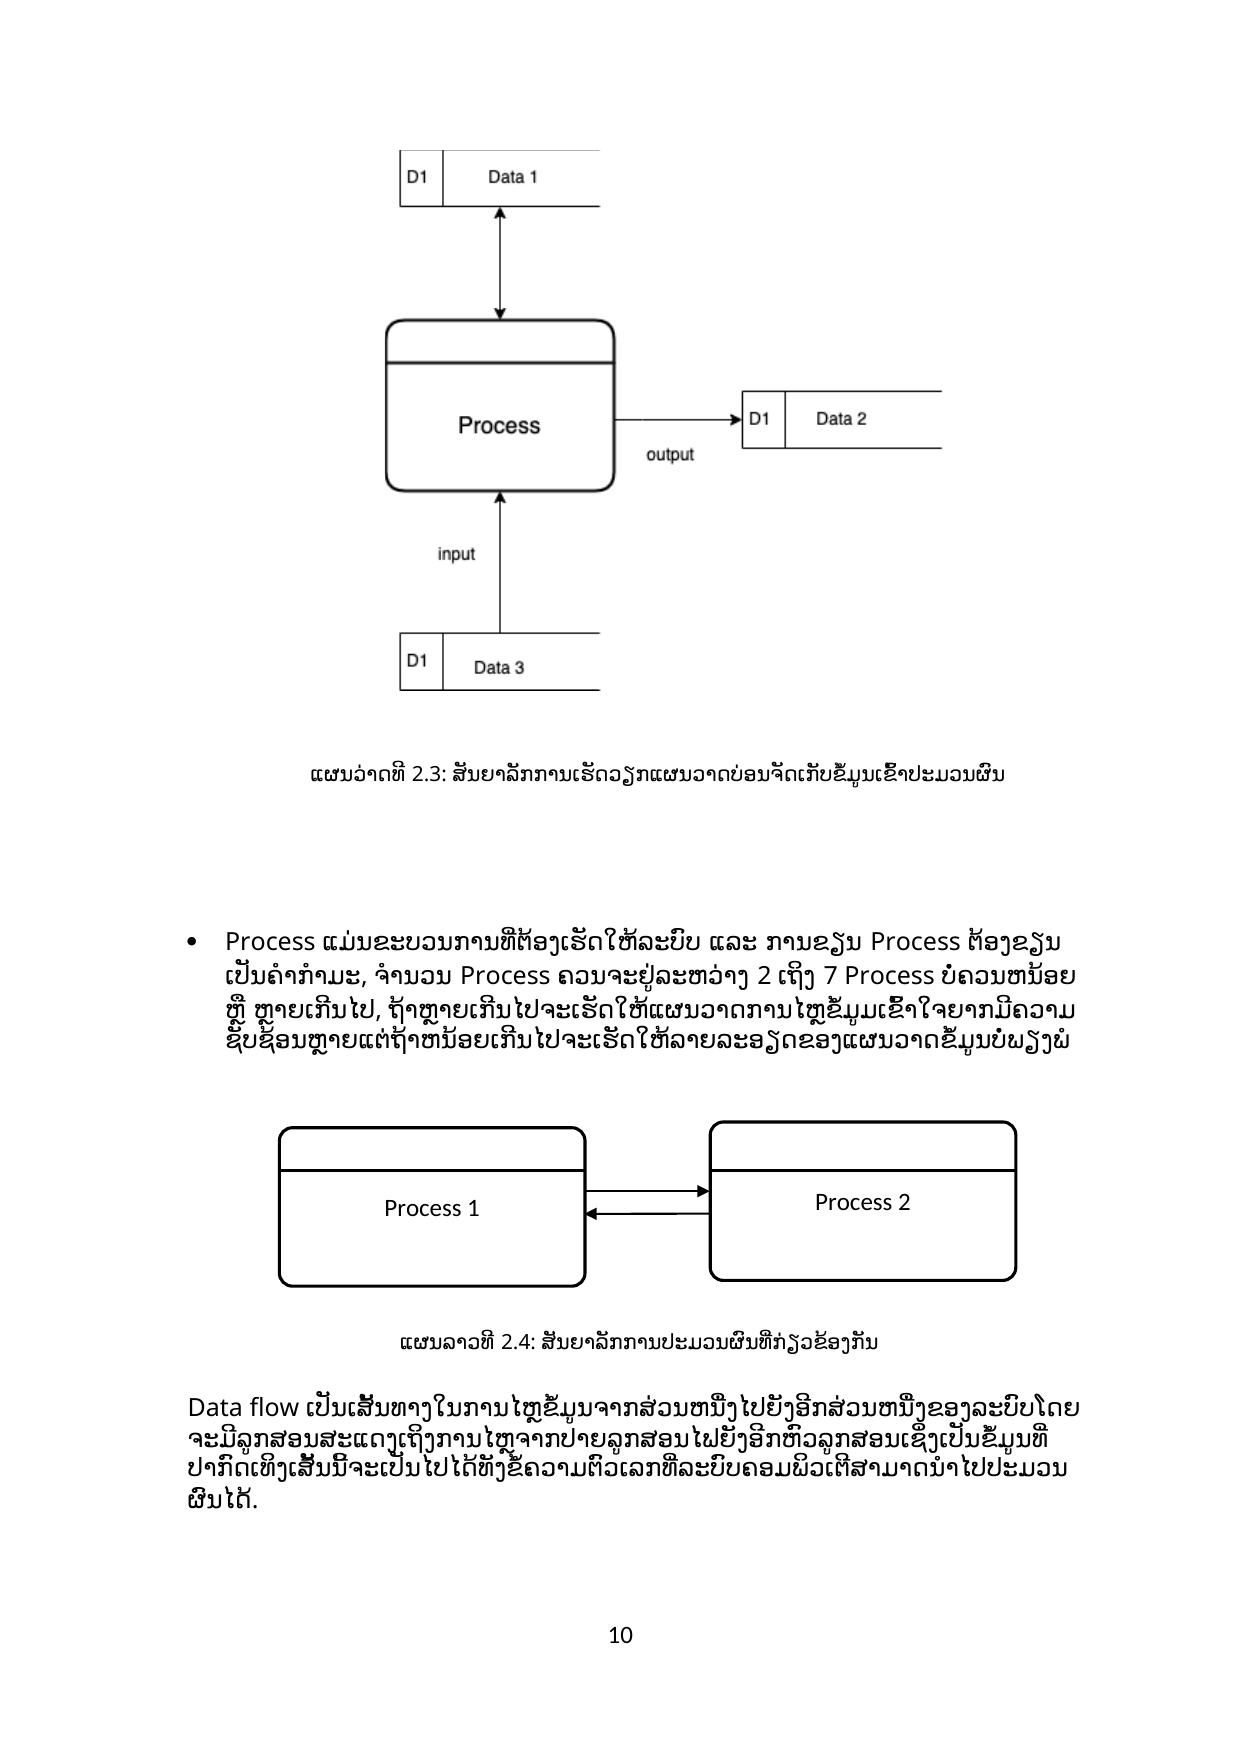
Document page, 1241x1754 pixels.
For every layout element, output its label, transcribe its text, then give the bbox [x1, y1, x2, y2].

list ແຜນວ່າດທີ 2.3: ສັນຍາລັກການເຮັດວຽກແຜນວາດບ່ອນຈັດເກັບຂໍ້ມູນເຂົ້າປະມວນຜົນ [225, 759, 1090, 787]
list Process ແມ່ນຂະບວນການທີ່ຕ້ອງເຮັດໃຫ້ລະບົບ ແລະ ການຂຽນ Process ຕ້ອງຂຽນ ເປັນຄໍາກໍາມະ, ຈໍານວນ Process ຄວນຈະຢູ່ລະຫວ່າງ 2 ເຖິງ 7 Process ບໍ່ຄວນຫນ້ອຍ ຫຼື ຫຼາຍເກີນໄປ, ຖ້າຫຼາຍເກີນໄປຈະເຮັດໃຫ້ແຜນວາດການໄຫຼຂໍ້ມູມເຂົ້າໃຈຍາກມີຄວາມຊັບຊ້ອນຫຼາຍແຕ່ຖ້າຫນ້ອຍເກີນໄປຈະເຮັດໃຫ້ລາຍລະອຽດຂອງແຜນວາດຂໍ້ມູນບໍ່ພຽງພໍ [187, 923, 1090, 1055]
text Data flow ເປັນເສັ້ນທາງໃນການໄຫຼຂໍ້ມູນຈາກສ່ວນຫນື່ງໄປຍັງອີກສ່ວນຫນື່ງຂອງລະບົບໂດຍຈະມີລູກສອນສະແດງເຖິງການໄຫຼຈາກປາຍລູກສອນໄຟຍັງອີກຫົວລູກສອນເຊິ່ງເປັນຂໍ້ມູນທີ່ປາກົດເທິງເສັ້ນນີ້ຈະເປັນໄປໄດ້ທັງຂໍ້ຄວາມຕົວເລກທີ່ລະບົບຄອມພິວເຕີສາມາດນໍາໄປປະມວນຜົນໄດ້. [187, 1390, 1090, 1516]
picture [384, 150, 943, 691]
text ແຜນລາວທີ 2.4: ສັນຍາລັກການປະມວນຜົນທີ່ກ່ຽວຂ້ອງກັນ [187, 1327, 1090, 1356]
